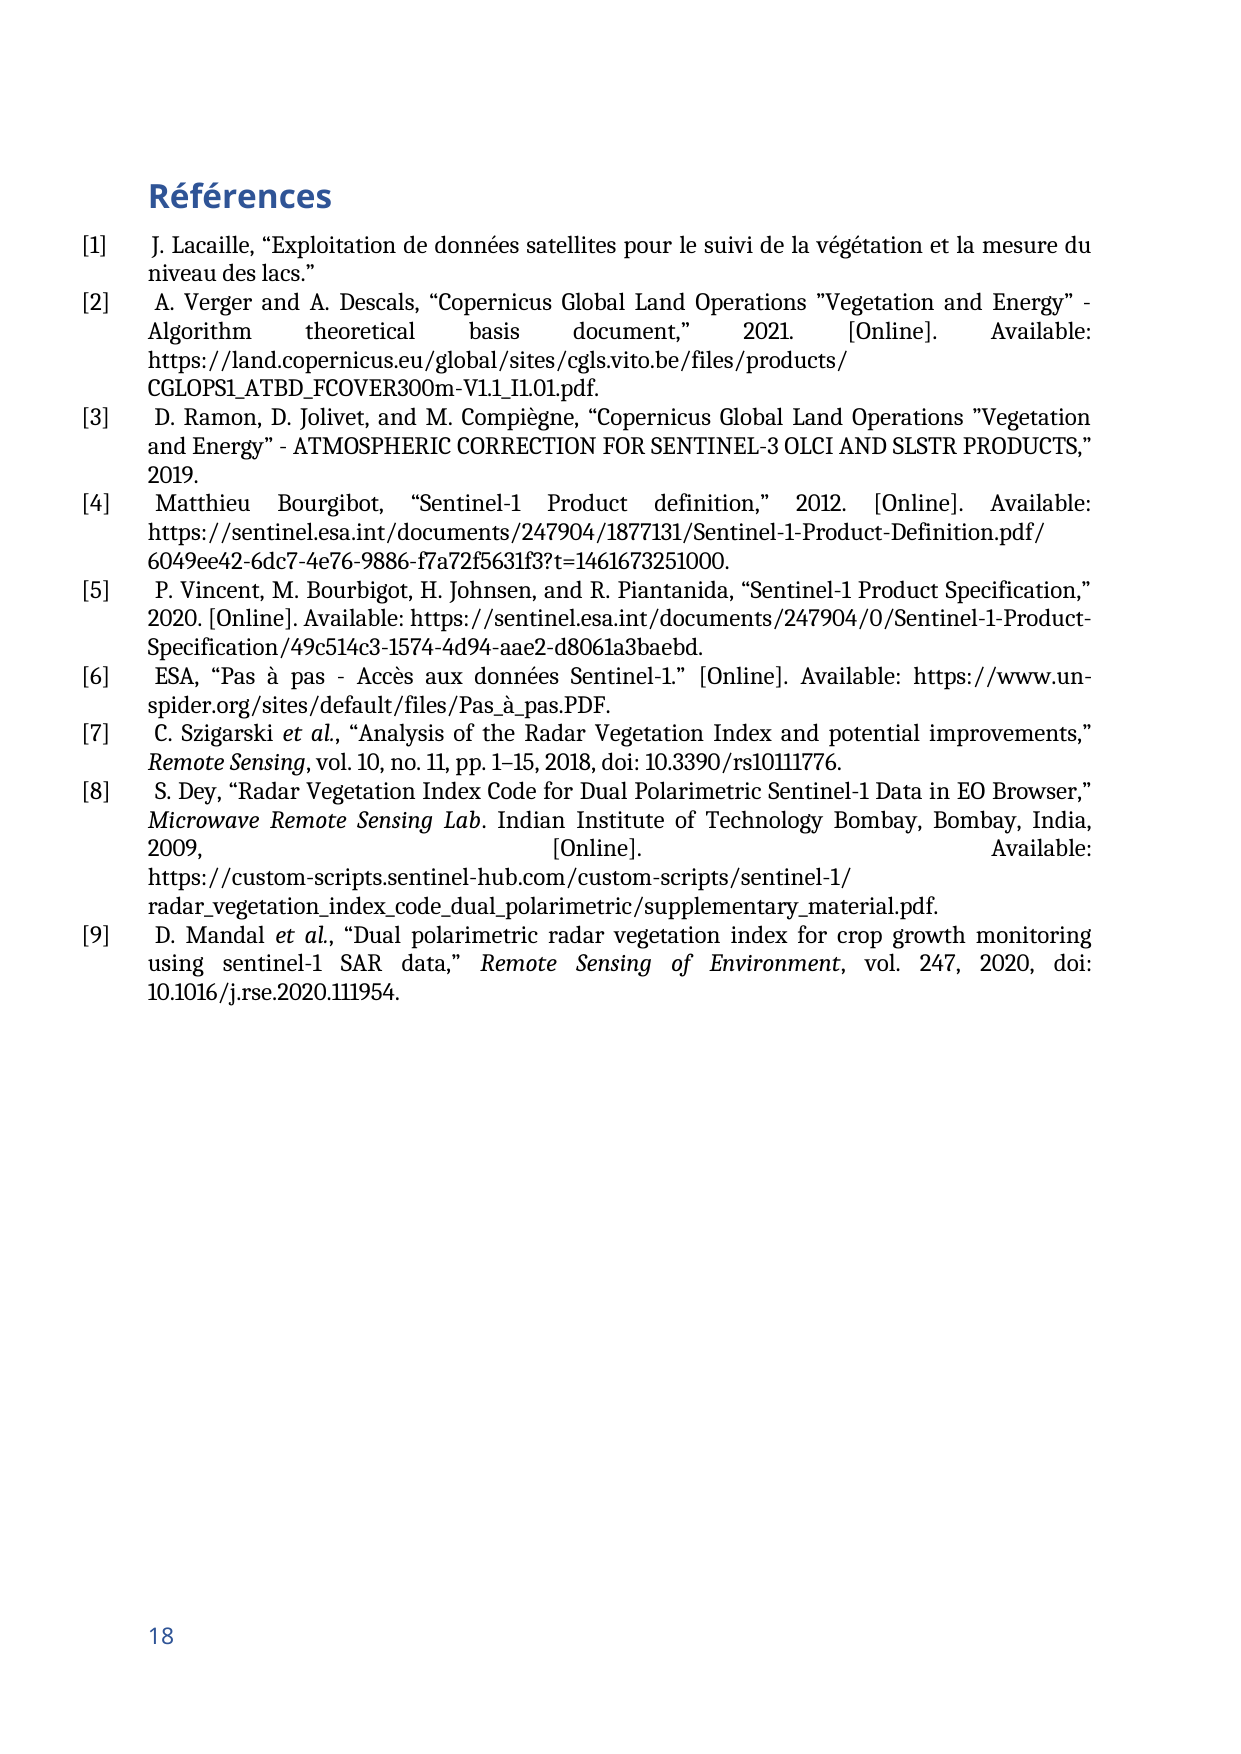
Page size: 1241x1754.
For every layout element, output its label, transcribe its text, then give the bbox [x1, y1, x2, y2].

text Références [148, 173, 1093, 218]
